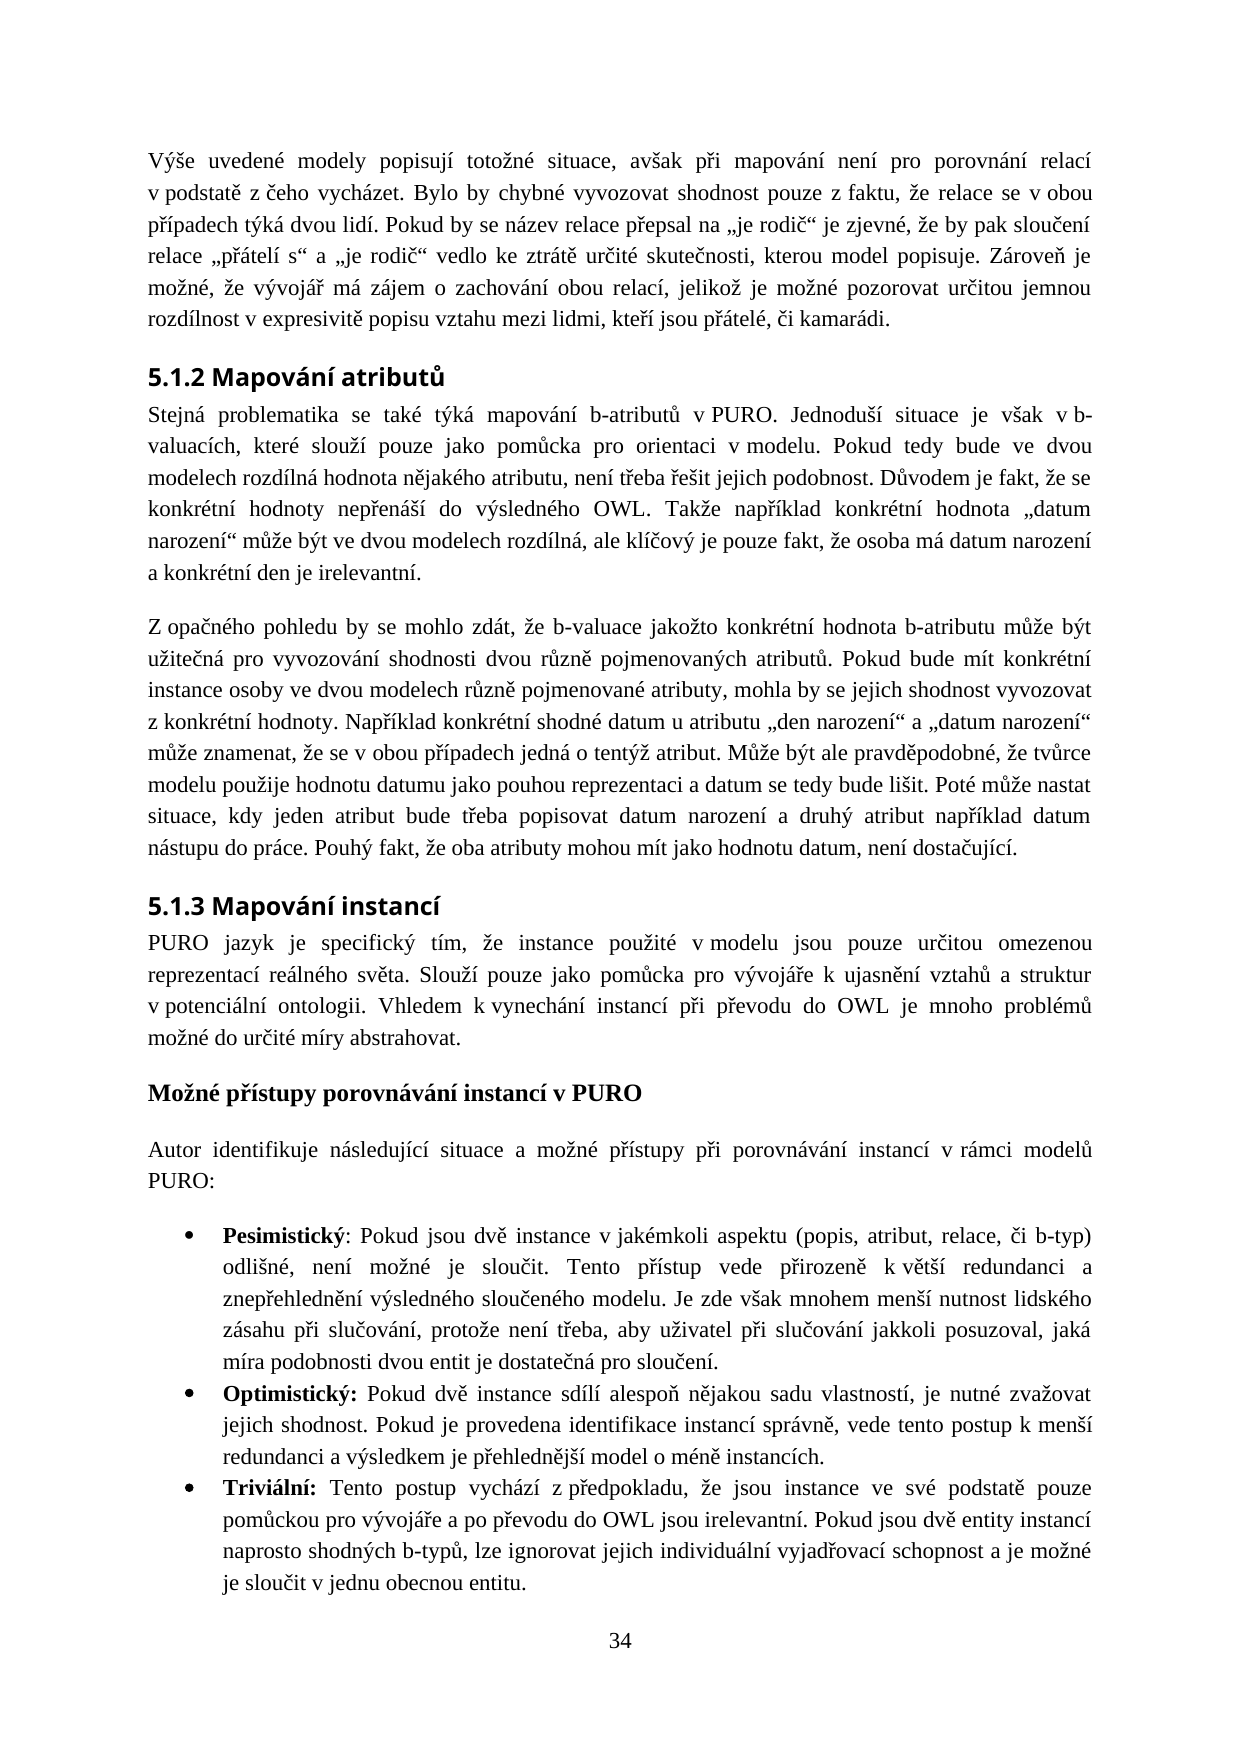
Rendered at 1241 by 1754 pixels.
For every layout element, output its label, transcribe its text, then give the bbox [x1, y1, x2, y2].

subtitle Mapování instancí [148, 888, 1093, 922]
subtitle Mapování atributů [148, 360, 1093, 394]
text PURO jazyk je specifický tím, že instance použité v modelu jsou pouze určitou omezenou reprezentací reálného světa. Slouží pouze jako pomůcka pro vývojáře k ujasnění vztahů a struktur v potenciální ontologii. Vhledem k vynechání instancí při převodu do OWL je mnoho problémů možné do určité míry abstrahovat. [148, 929, 1093, 1050]
text Možné přístupy porovnávání instancí v PURO [148, 1078, 1093, 1107]
list Optimistický: Pokud dvě instance sdílí alespoň nějakou sadu vlastností, je nutné zvažovat jejich shodnost. Pokud je provedena identifikace instancí správně, vede tento postup k menší redundanci a výsledkem je přehlednější model o méně instancích. [185, 1380, 1093, 1469]
text Výše uvedené modely popisují totožné situace, avšak při mapování není pro porovnání relací v podstatě z čeho vycházet. Bylo by chybné vyvozovat shodnost pouze z faktu, že relace se v obou případech týká dvou lidí. Pokud by se název relace přepsal na „je rodič“ je zjevné, že by pak sloučení relace „přátelí s“ a „je rodič“ vedlo ke ztrátě určité skutečnosti, kterou model popisuje. Zároveň je možné, že vývojář má zájem o zachování obou relací, jelikož je možné pozorovat určitou jemnou rozdílnost v expresivitě popisu vztahu mezi lidmi, kteří jsou přátelé, či kamarádi. [148, 148, 1093, 332]
text Z opačného pohledu by se mohlo zdát, že b-valuace jakožto konkrétní hodnota b-atributu může být užitečná pro vyvozování shodnosti dvou různě pojmenovaných atributů. Pokud bude mít konkrétní instance osoby ve dvou modelech různě pojmenované atributy, mohla by se jejich shodnost vyvozovat z konkrétní hodnoty. Například konkrétní shodné datum u atributu „den narození“ a „datum narození“ může znamenat, že se v obou případech jedná o tentýž atribut. Může být ale pravděpodobné, že tvůrce modelu použije hodnotu datumu jako pouhou reprezentaci a datum se tedy bude lišit. Poté může nastat situace, kdy jeden atribut bude třeba popisovat datum narození a druhý atribut například datum nástupu do práce. Pouhý fakt, že oba atributy mohou mít jako hodnotu datum, není dostačující. [148, 613, 1093, 860]
list Triviální: Tento postup vychází z předpokladu, že jsou instance ve své podstatě pouze pomůckou pro vývojáře a po převodu do OWL jsou irelevantní. Pokud jsou dvě entity instancí naprosto shodných b-typů, lze ignorovat jejich individuální vyjadřovací schopnost a je možné je sloučit v jednu obecnou entitu. [185, 1474, 1093, 1595]
list Pesimistický: Pokud jsou dvě instance v jakémkoli aspektu (popis, atribut, relace, či b-typ) odlišné, není možné je sloučit. Tento přístup vede přirozeně k větší redundanci a znepřehlednění výsledného sloučeného modelu. Je zde však mnohem menší nutnost lidského zásahu při slučování, protože není třeba, aby uživatel při slučování jakkoli posuzoval, jaká míra podobnosti dvou entit je dostatečná pro sloučení. [185, 1222, 1093, 1374]
text Autor identifikuje následující situace a možné přístupy při porovnávání instancí v rámci modelů PURO: [148, 1136, 1093, 1194]
text Stejná problematika se také týká mapování b-atributů v PURO. Jednoduší situace je však v b-valuacích, které slouží pouze jako pomůcka pro orientaci v modelu. Pokud tedy bude ve dvou modelech rozdílná hodnota nějakého atributu, není třeba řešit jejich podobnost. Důvodem je fakt, že se konkrétní hodnoty nepřenáší do výsledného OWL. Takže například konkrétní hodnota „datum narození“ může být ve dvou modelech rozdílná, ale klíčový je pouze fakt, že osoba má datum narození a konkrétní den je irelevantní. [148, 401, 1093, 585]
